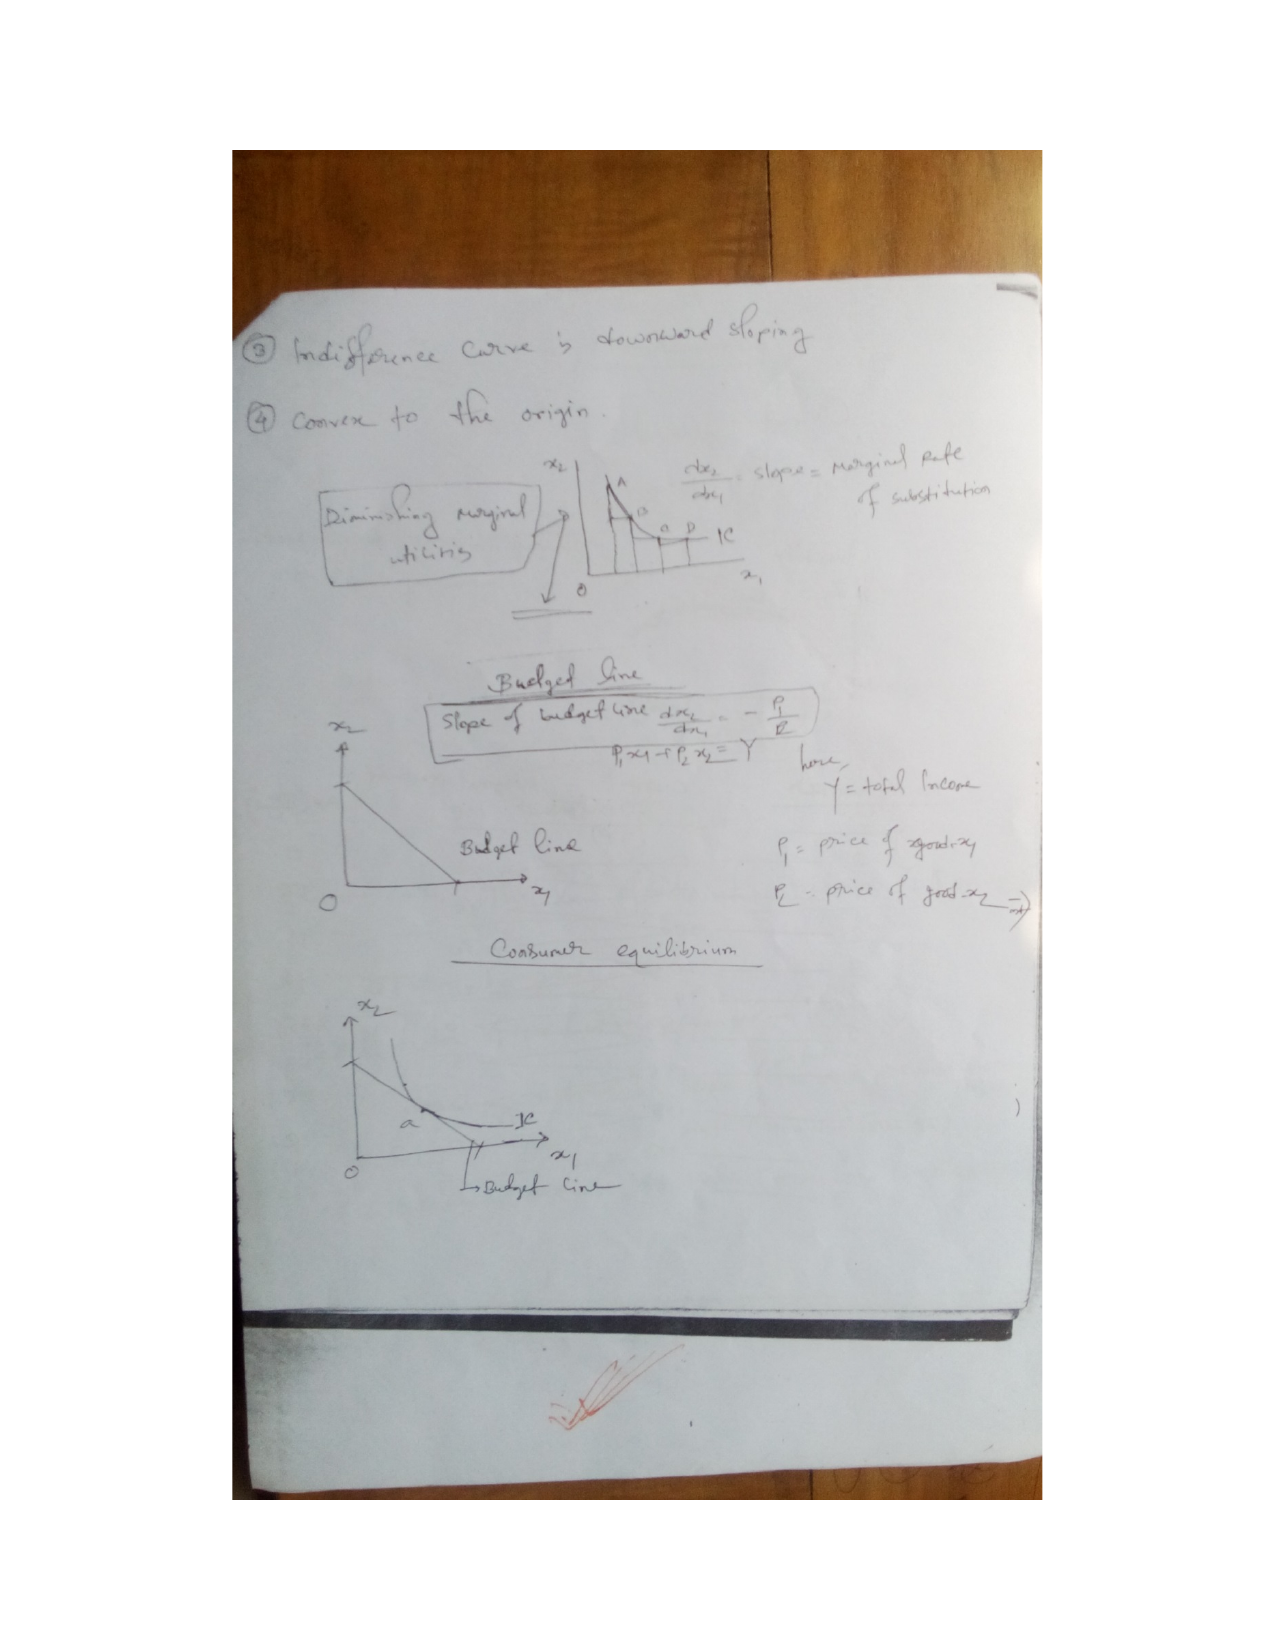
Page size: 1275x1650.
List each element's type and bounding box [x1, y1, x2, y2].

picture [232, 150, 1043, 1500]
